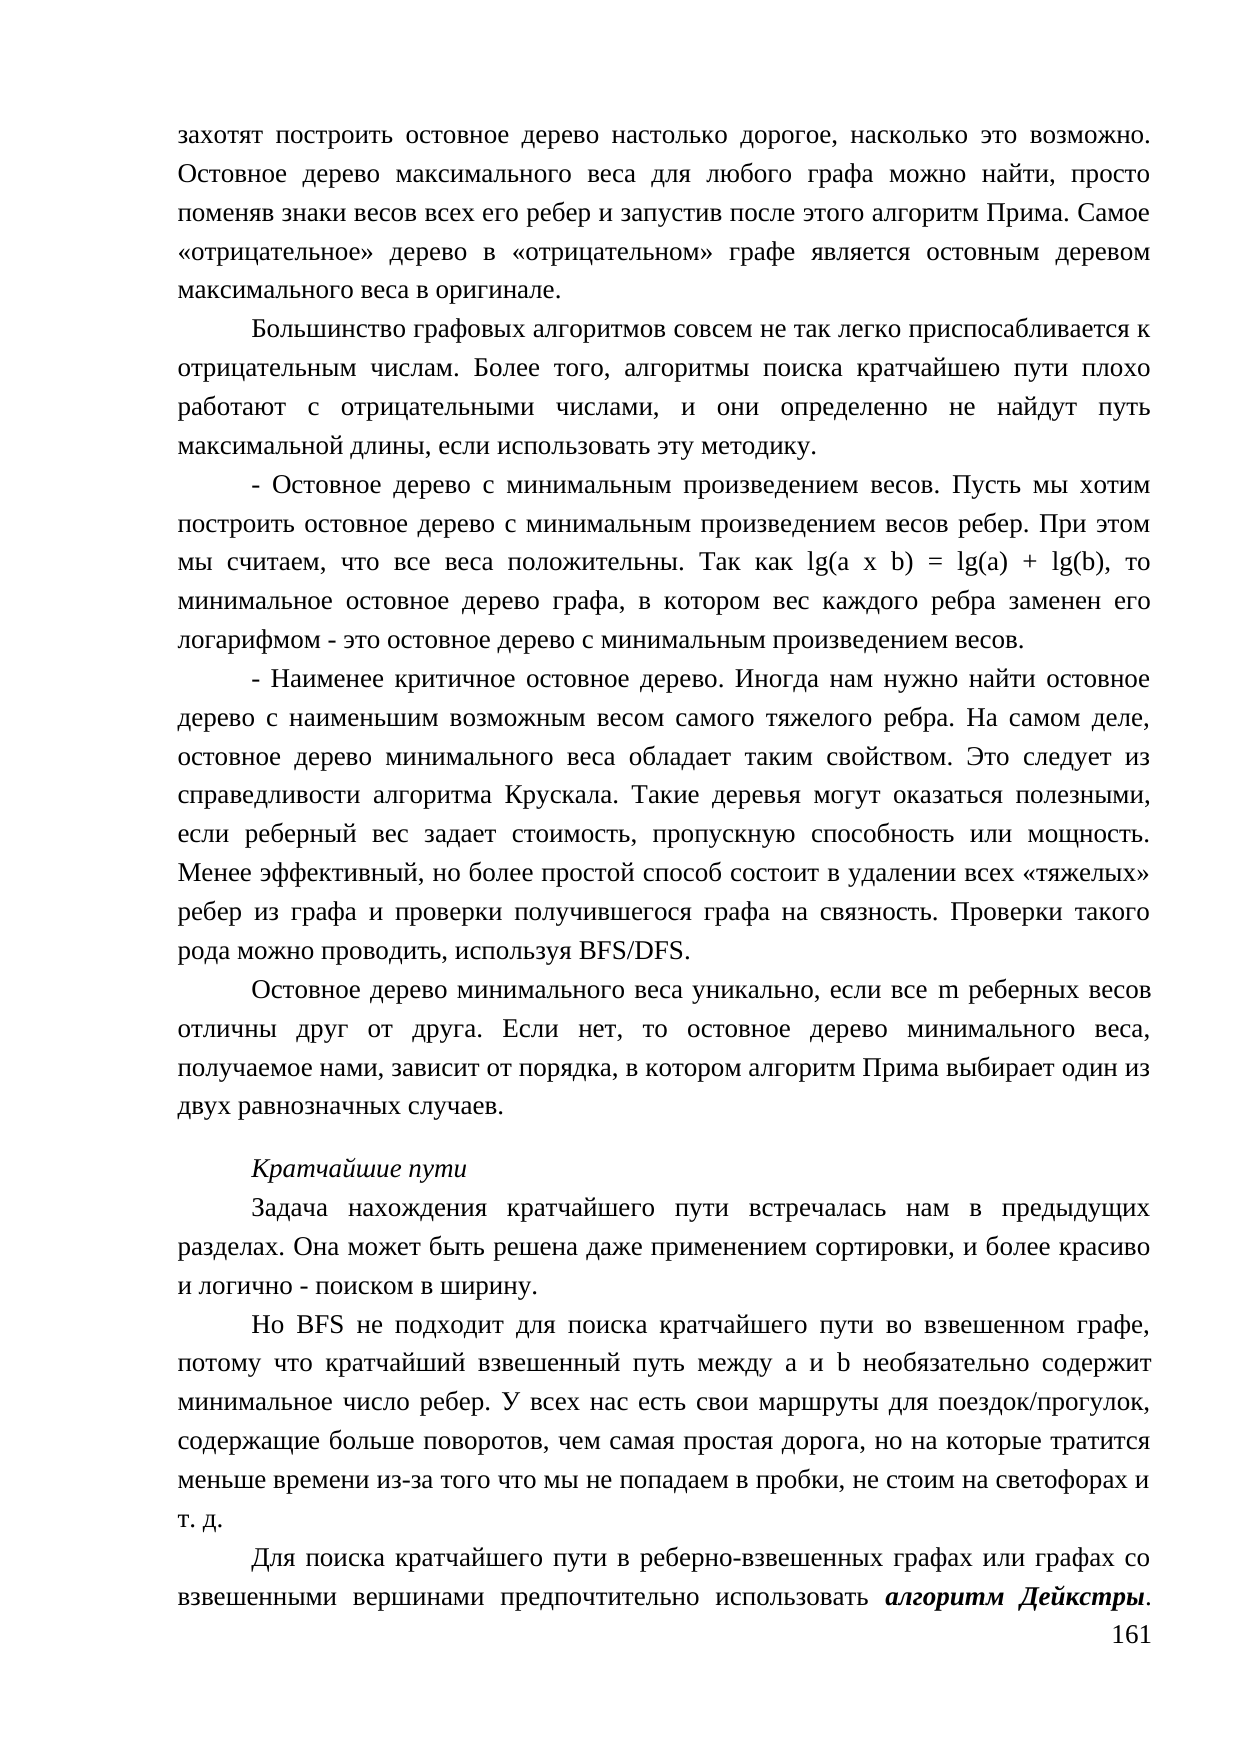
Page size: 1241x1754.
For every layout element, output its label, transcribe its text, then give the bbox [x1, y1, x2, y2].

text Но BFS не подходит для поиска кратчайшего пути во взвешенном графе, потому что кратчайший взвешенный путь между а и b необязательно содержит минимальное число ребер. У всех нас есть свои маршруты для поездок/прогулок, содержащие больше поворотов, чем самая простая дорога, но на которые тратится меньше времени из-за того что мы не попадаем в пробки, не стоим на светофорах и т. д. [177, 1308, 1152, 1533]
text Большинство графовых алгоритмов совсем не так легко приспосабливается к отрицательным числам. Более того, алгоритмы поиска кратчайшею пути плохо работают с отрицательными числами, и они определенно не найдут путь максимальной длины, если использовать эту методику. [177, 312, 1152, 460]
text Остовное дерево минимального веса уникально, если все m реберных весов отличны друг от друга. Если нет, то остовное дерево минимального веса, получаемое нами, зависит от порядка, в котором алгоритм Прима выбирает один из двух равнозначных случаев. [177, 973, 1152, 1121]
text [177, 1541, 1152, 1611]
text Кратчайшие пути [177, 1152, 1152, 1183]
text - Остовное дерево с минимальным произведением весов. Пусть мы хотим построить остовное дерево с минимальным произведением весов ребер. При этом мы считаем, что все веса положительны. Так как lg(a x b) = lg(a) + lg(b), то минимальное остовное дерево графа, в котором вес каждого ребра заменен его логарифмом - это остовное дерево с минимальным произведением весов. [177, 468, 1152, 654]
text Задача нахождения кратчайшего пути встречалась нам в предыдущих разделах. Она может быть решена даже применением сортировки, и более красиво и логично - поиском в ширину. [177, 1191, 1152, 1300]
text - Наименее критичное остовное дерево. Иногда нам нужно найти остовное дерево с наименьшим возможным весом самого тяжелого ребра. На самом деле, остовное дерево минимального веса обладает таким свойством. Это следует из справедливости алгоритма Крускала. Такие деревья могут оказаться полезными, если реберный вес задает стоимость, пропускную способность или мощность. Менее эффективный, но более простой способ состоит в удалении всех «тяжелых» ребер из графа и проверки получившегося графа на связность. Проверки такого рода можно проводить, используя BFS/DFS. [177, 662, 1152, 965]
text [177, 118, 1152, 305]
